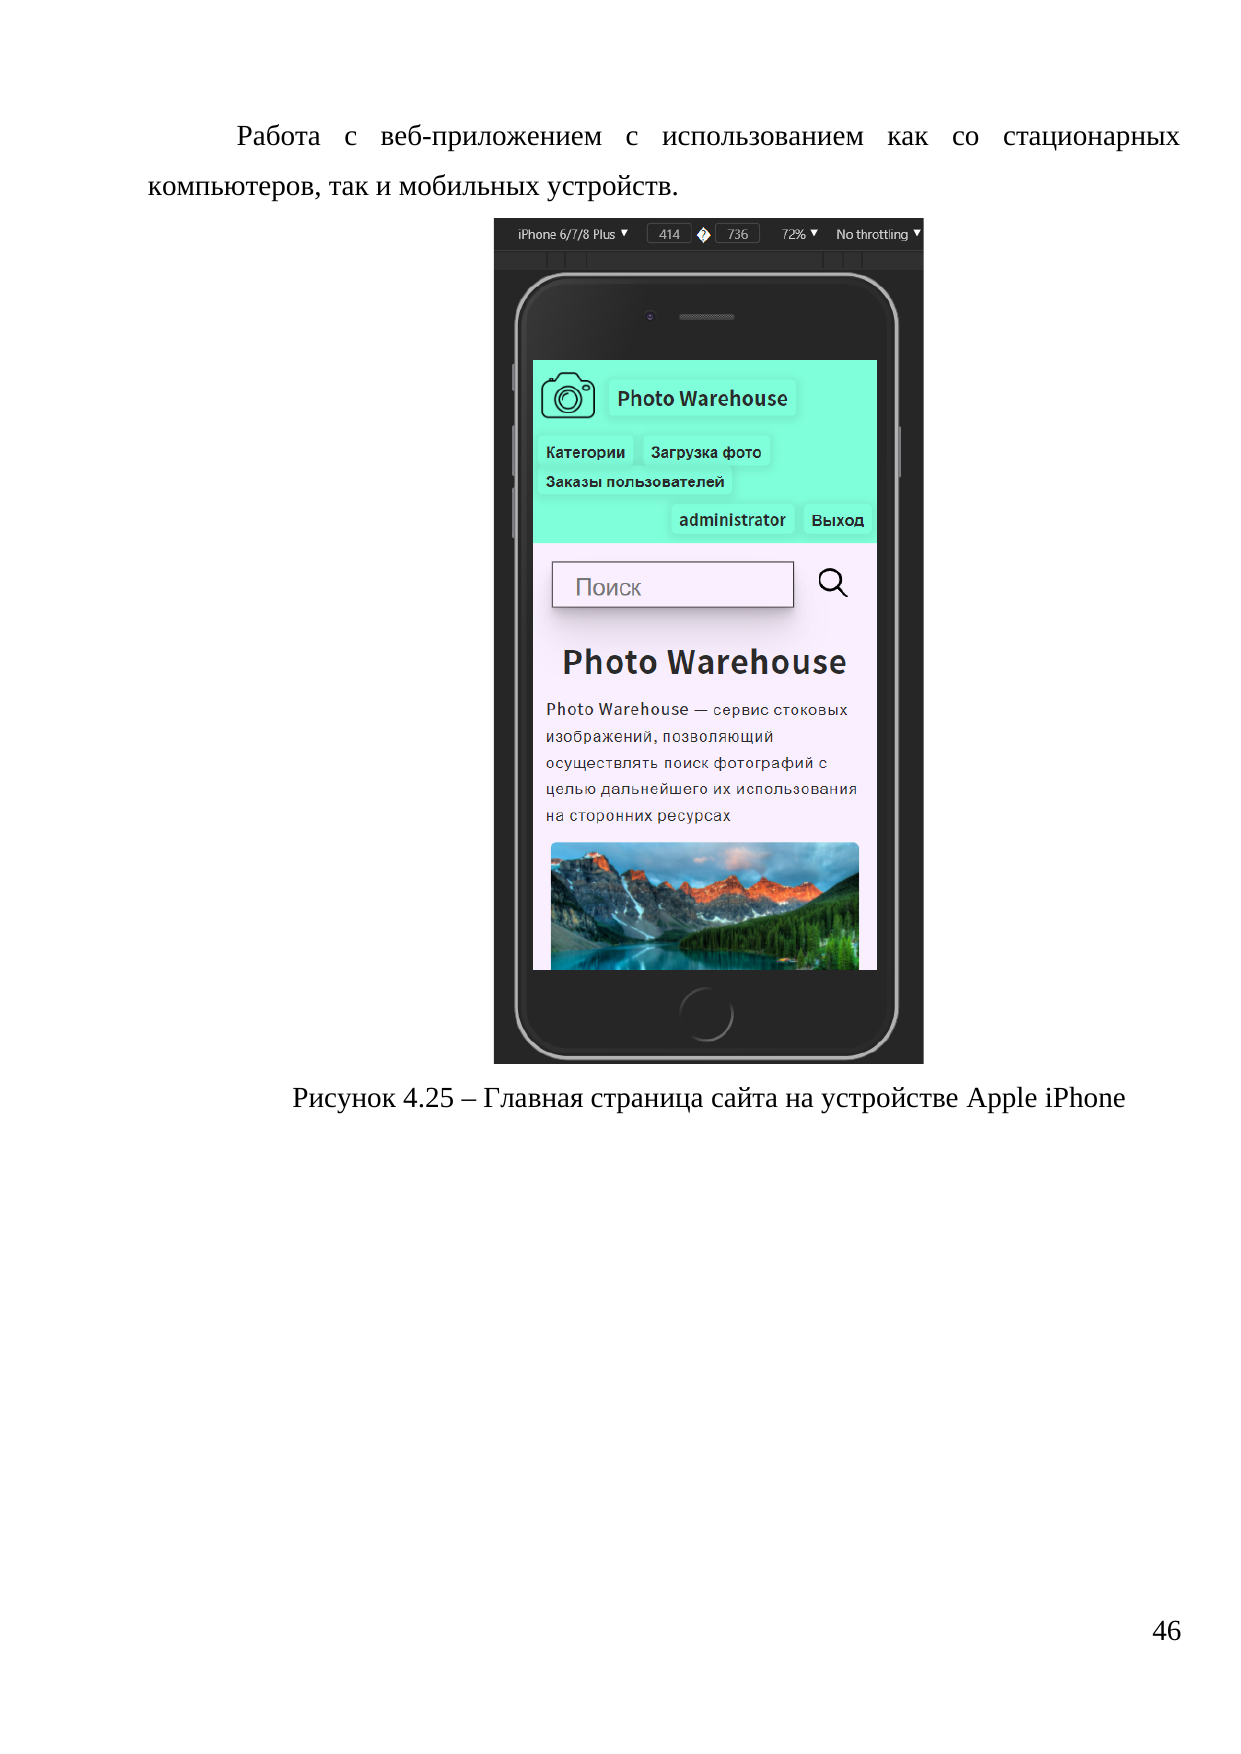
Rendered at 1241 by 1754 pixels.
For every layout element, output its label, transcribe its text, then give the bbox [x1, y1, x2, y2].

text Рисунок 4.25 – Главная страница сайта на устройстве Apple iPhone [148, 1080, 1181, 1114]
text Работа с веб-приложением с использованием как со стационарных компьютеров, так и мобильных устройств. [148, 118, 1181, 202]
picture [493, 218, 924, 1064]
